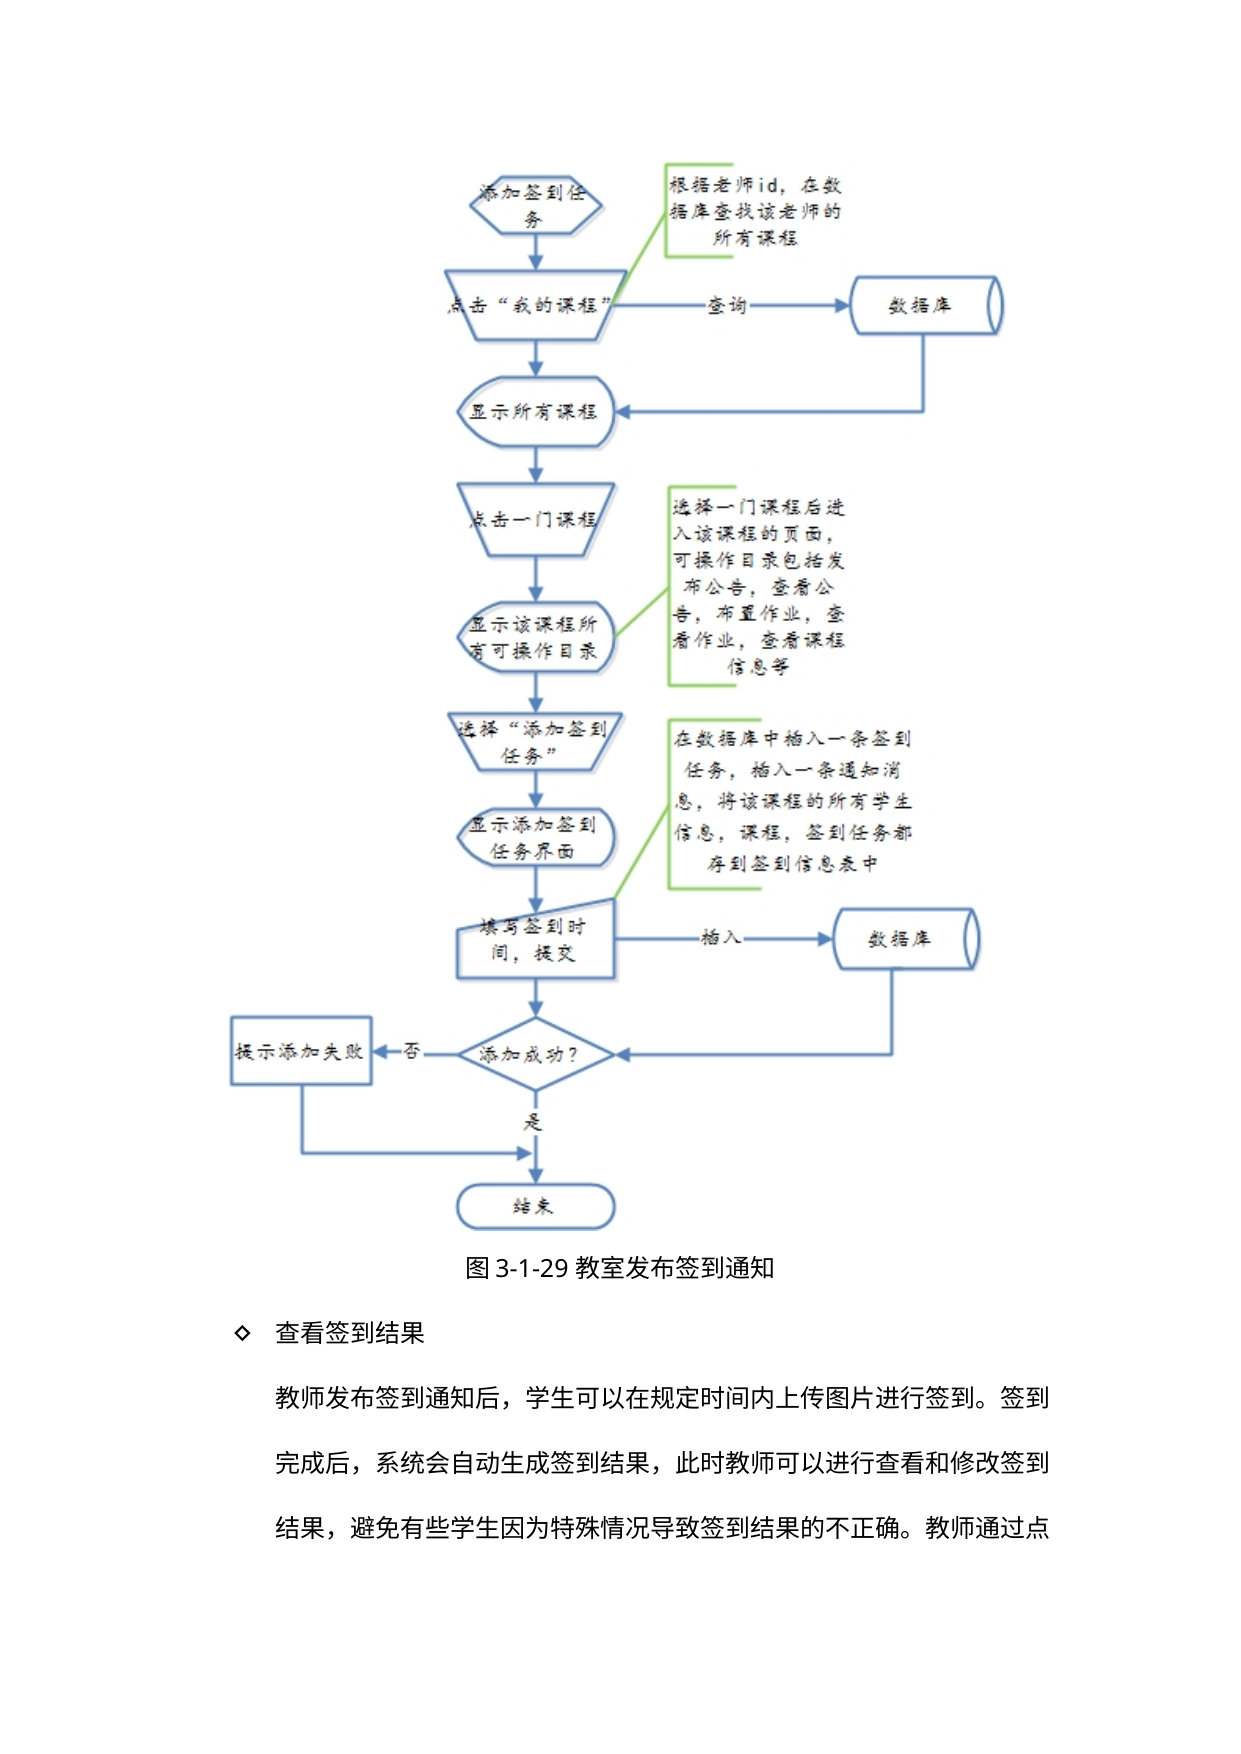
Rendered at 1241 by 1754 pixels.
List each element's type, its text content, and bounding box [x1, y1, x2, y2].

list 查看签到结果 [231, 1299, 1053, 1364]
picture [228, 161, 1012, 1231]
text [275, 1364, 1053, 1559]
text 图3-1-29 教室发布签到通知 [187, 1234, 1053, 1299]
